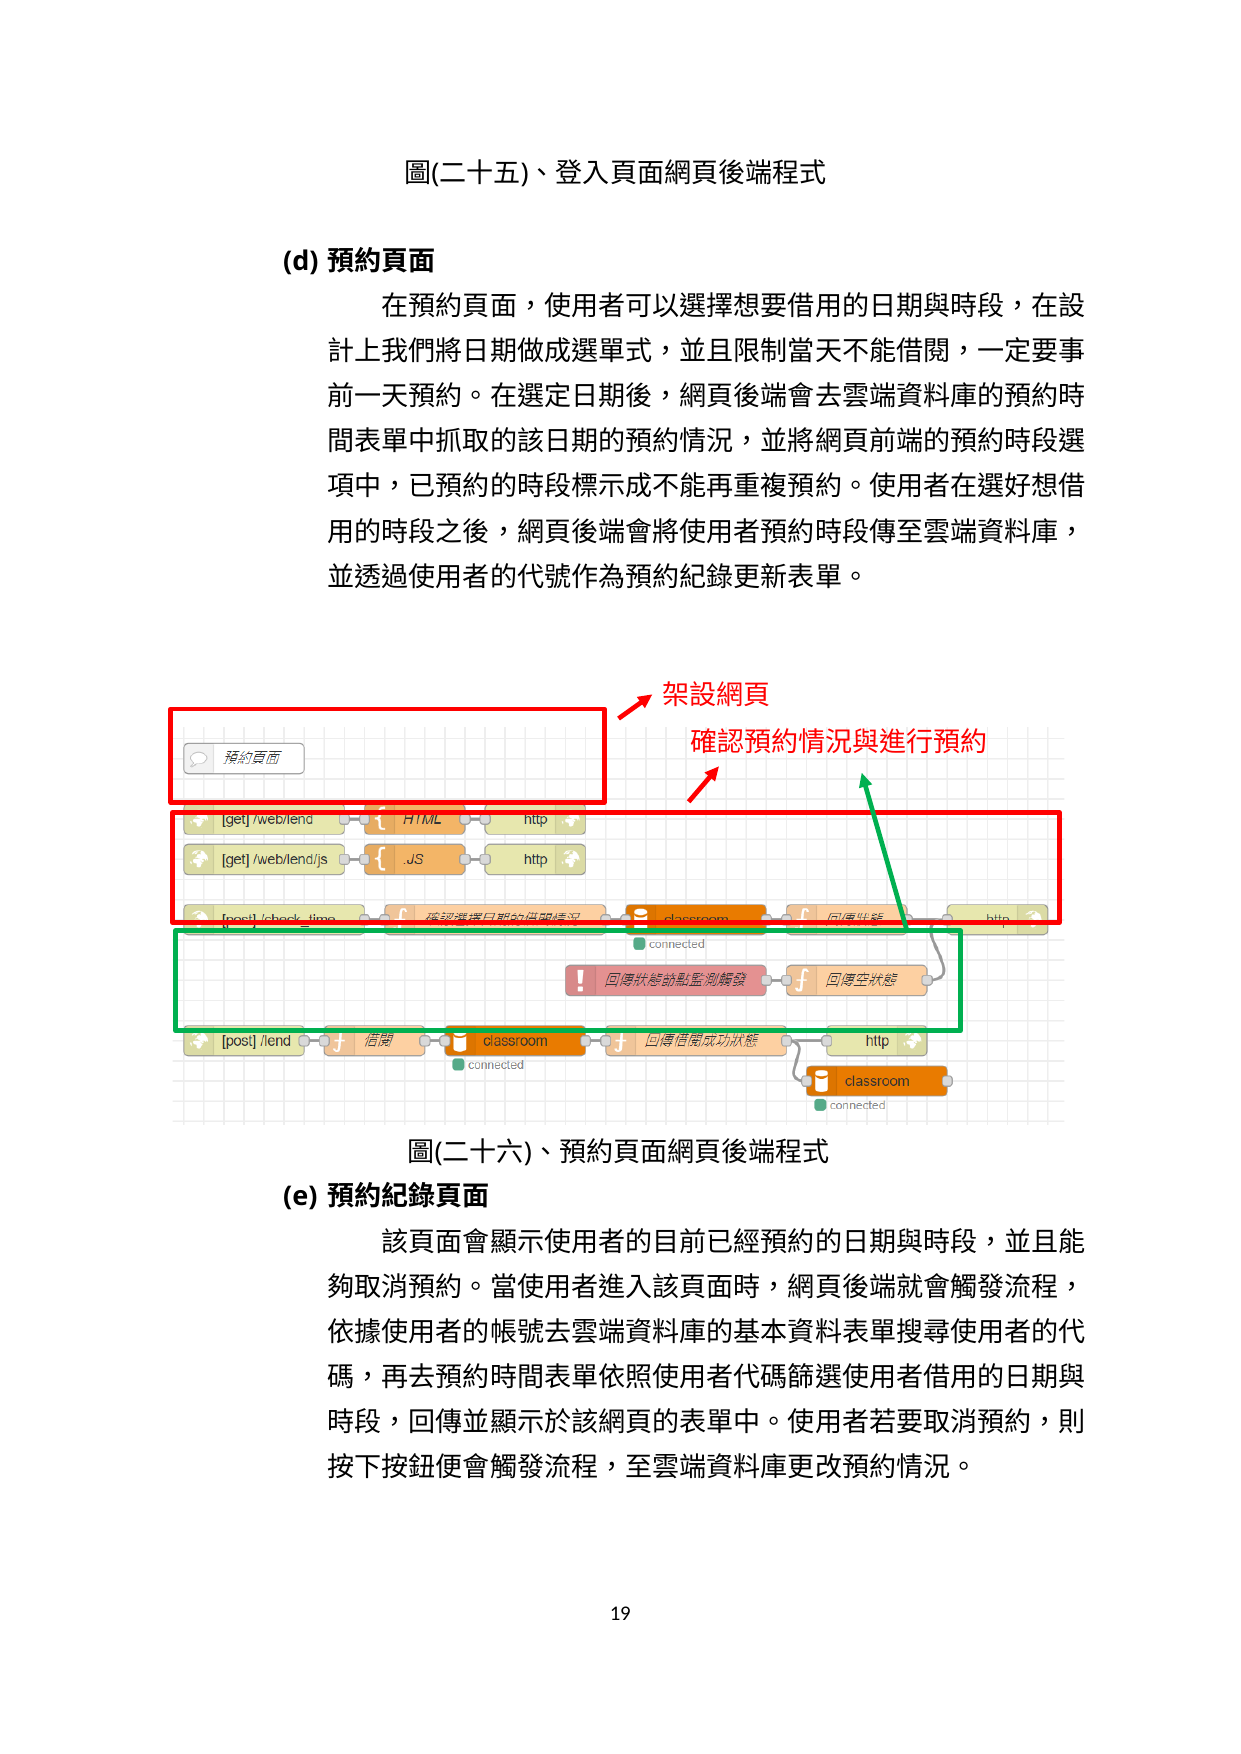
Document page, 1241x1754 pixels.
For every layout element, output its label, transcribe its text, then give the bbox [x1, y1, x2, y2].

list 該頁面會顯示使用者的目前已經預約的日期與時段，並且能夠取消預約。當使用者進入該頁面時，網頁後端就會觸發流程，依據使用者的帳號去雲端資料庫的基本資料表單搜尋使用者的代碼，再去預約時間表單依照使用者代碼篩選使用者借用的日期與時段，回傳並顯示於該網頁的表單中。使用者若要取消預約，則按下按鈕便會觸發流程，至雲端資料庫更改預約情況。 [327, 1219, 1090, 1484]
list 預約紀錄頁面 [283, 1174, 1090, 1214]
list 預約頁面 [283, 239, 1090, 278]
picture [173, 727, 602, 800]
picture [877, 815, 1057, 920]
table_cell 圖(二十五)、登入頁面網頁後端程式 [151, 151, 1080, 238]
table_header [151, 643, 1087, 1128]
picture [175, 815, 901, 920]
table_cell 圖(二十六)、預約頁面網頁後端程式 [151, 1130, 1087, 1173]
text 在預約頁面，使用者可以選擇想要借用的日期與時段，在設計上我們將日期做成選單式，並且限制當天不能借閱，一定要事前一天預約。在選定日期後，網頁後端會去雲端資料庫的預約時間表單中抓取的該日期的預約情況，並將網頁前端的預約時段選項中，已預約的時段標示成不能再重複預約。使用者在選好想借用的時段之後，網頁後端會將使用者預約時段傳至雲端資料庫，並透過使用者的代號作為預約紀錄更新表單。 [327, 284, 1090, 594]
picture [172, 727, 1065, 1125]
picture [178, 933, 958, 1028]
